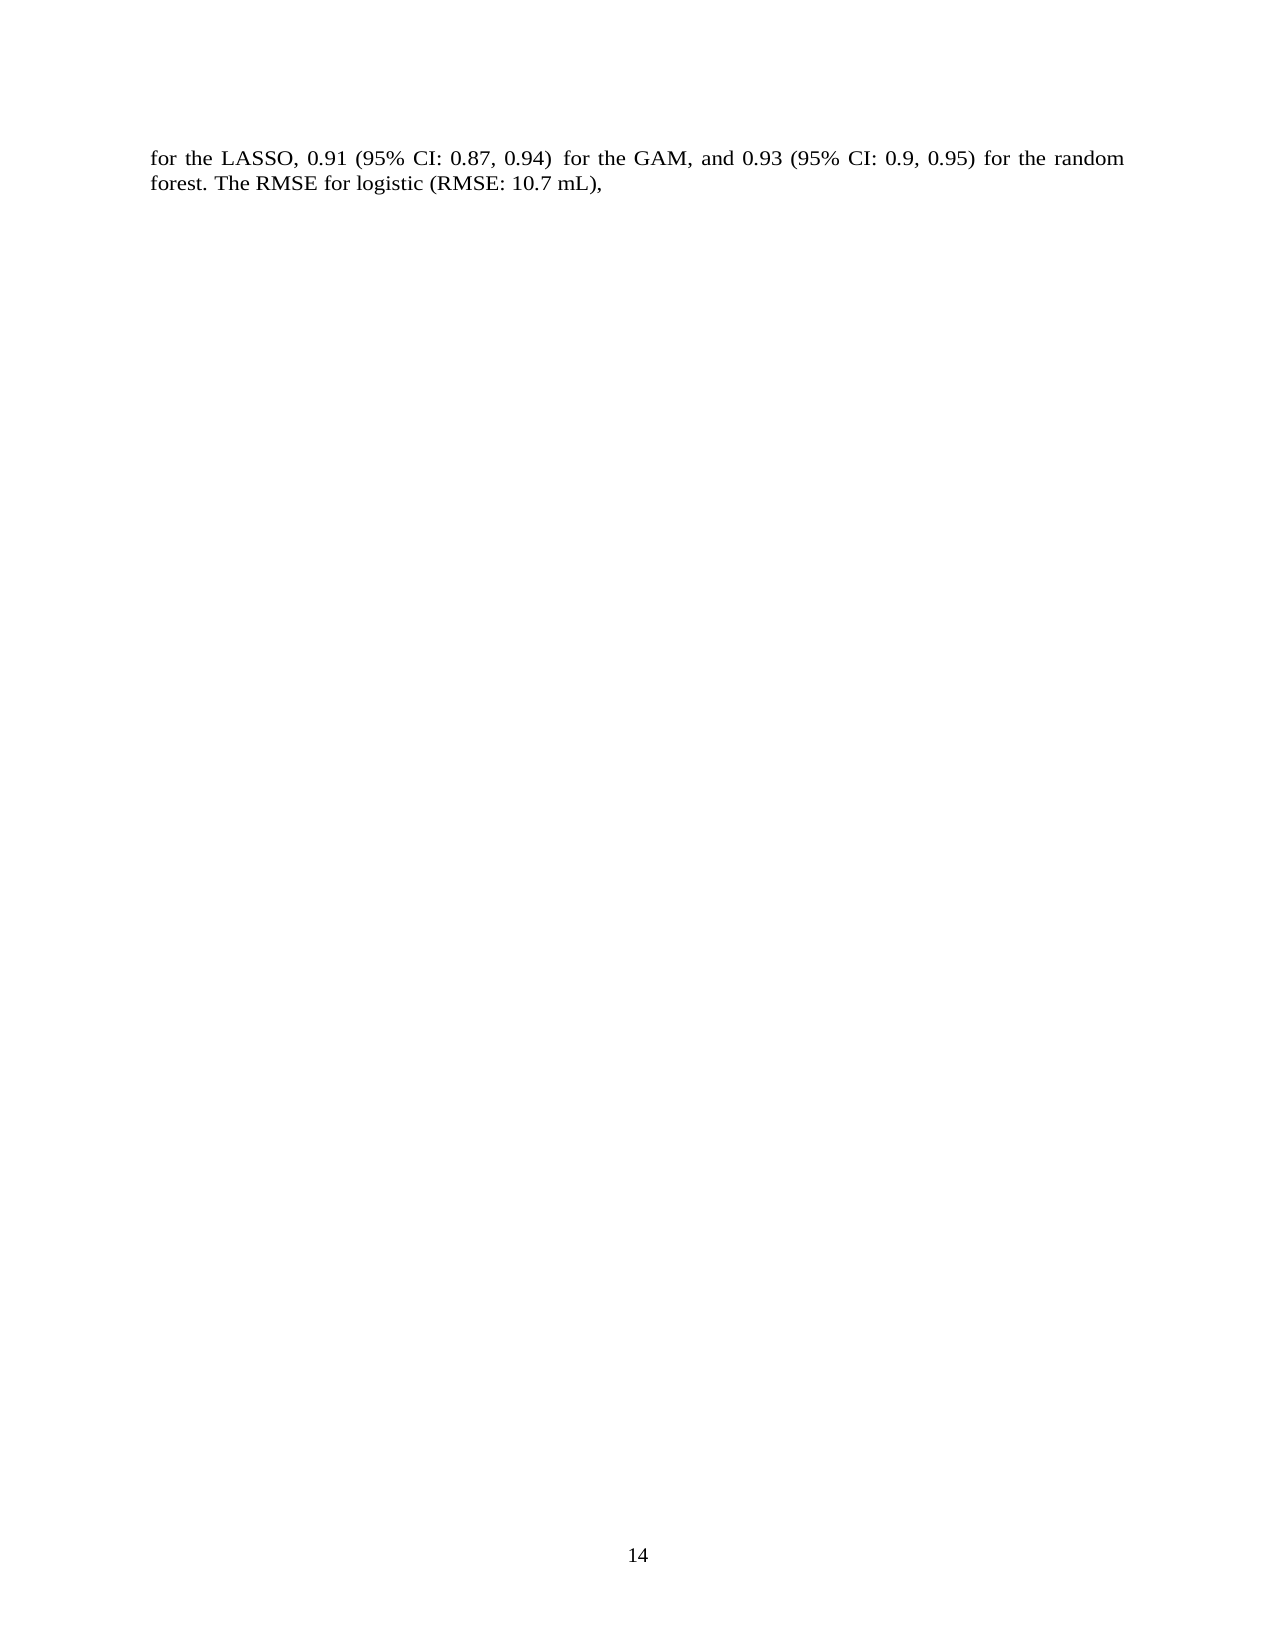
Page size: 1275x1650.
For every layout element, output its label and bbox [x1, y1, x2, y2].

text [150, 146, 1125, 194]
